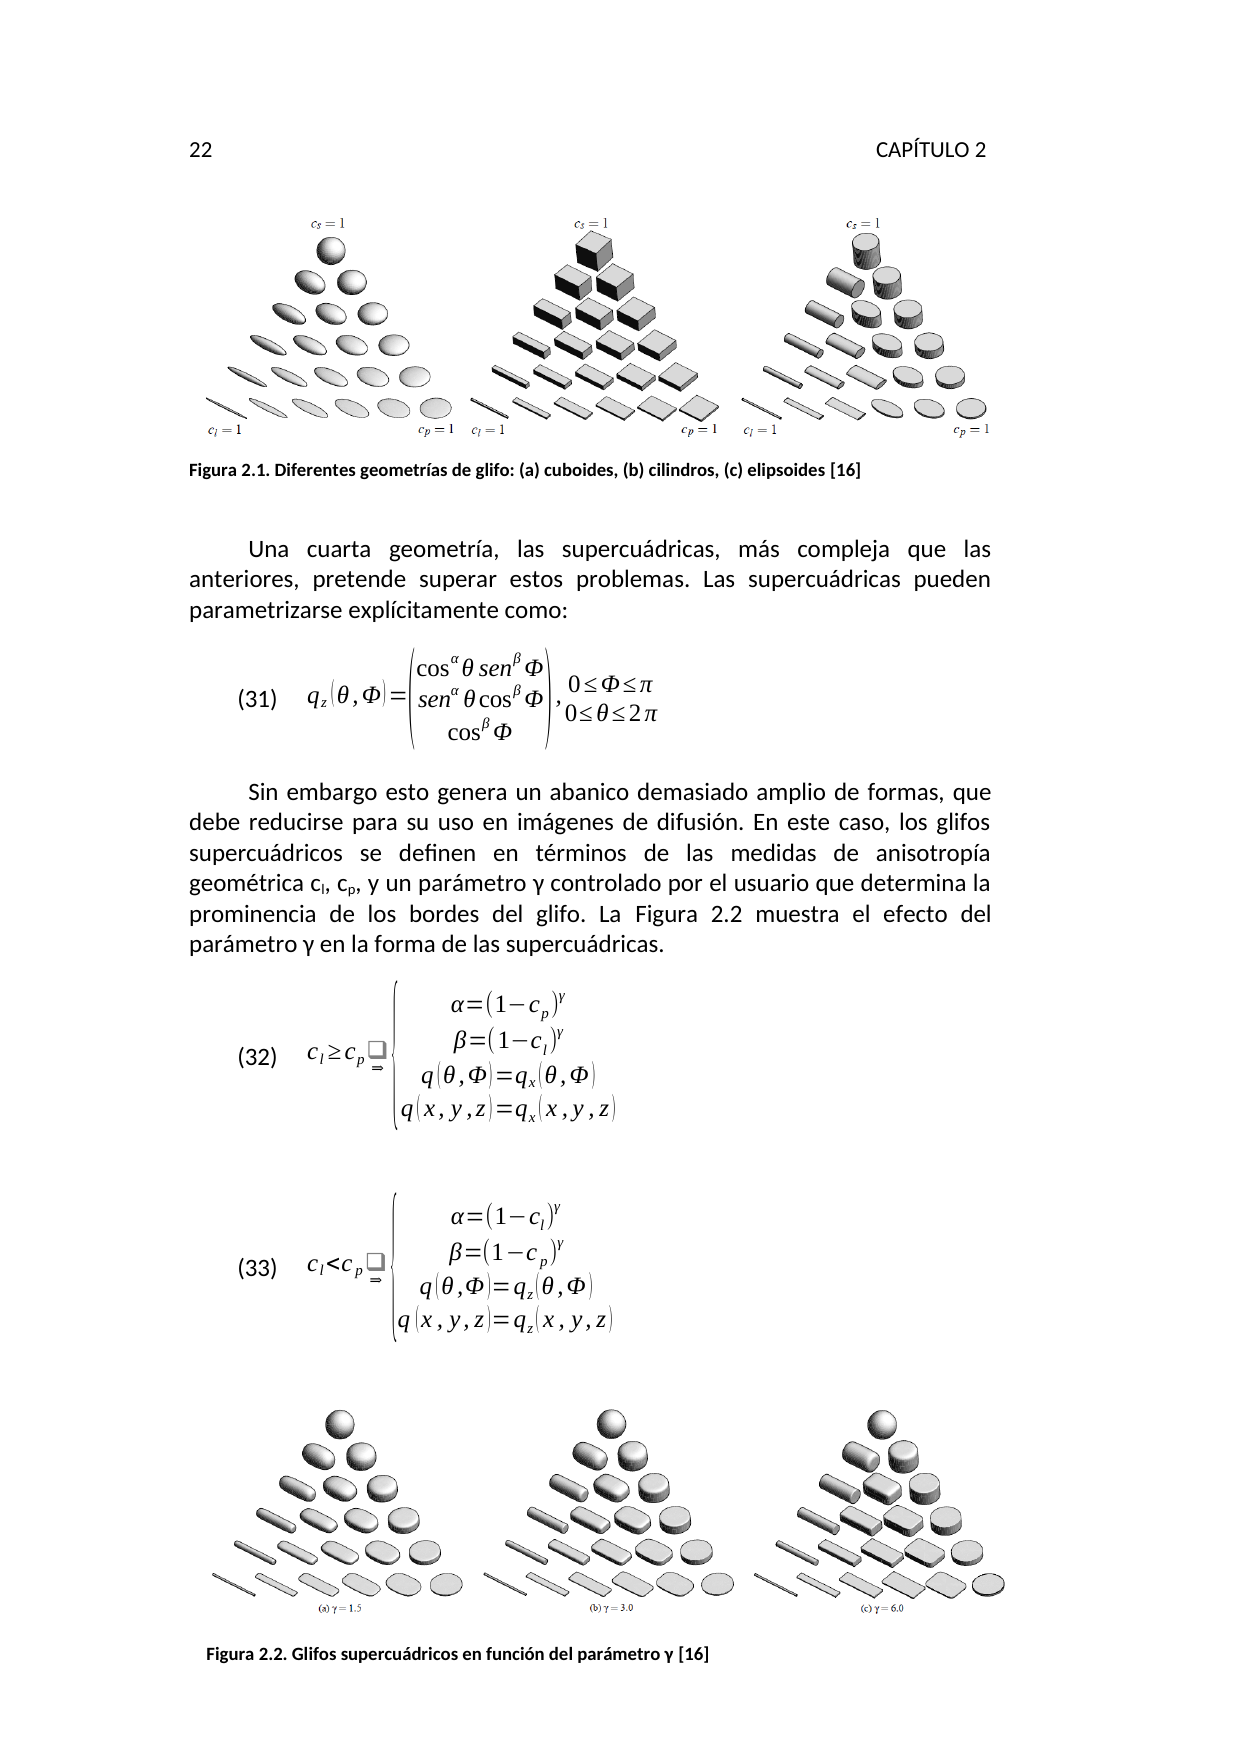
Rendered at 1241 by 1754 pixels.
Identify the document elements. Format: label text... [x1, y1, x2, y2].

text Sin embargo esto genera un abanico demasiado amplio de formas, que debe reducirse para su uso en imágenes de difusión. En este caso, los glifos supercuádricos se definen en términos de las medidas de anisotropía geométrica cl, cp, y un parámetro γ controlado por el usuario que determina la prominencia de los bordes del glifo. La Figura 2.2 muestra el efecto del parámetro γ en la forma de las supercuádricas. [189, 776, 992, 959]
text Figura 2.1. Diferentes geometrías de glifo: (a) cuboides, (b) cilindros, (c) elipsoides [16] [189, 458, 992, 481]
picture [188, 212, 991, 438]
text Una cuarta geometría, las supercuádricas, más compleja que las anteriores, pretende superar estos problemas. Las supercuádricas pueden parametrizarse explícitamente como: [189, 533, 992, 624]
picture [206, 1406, 1008, 1616]
